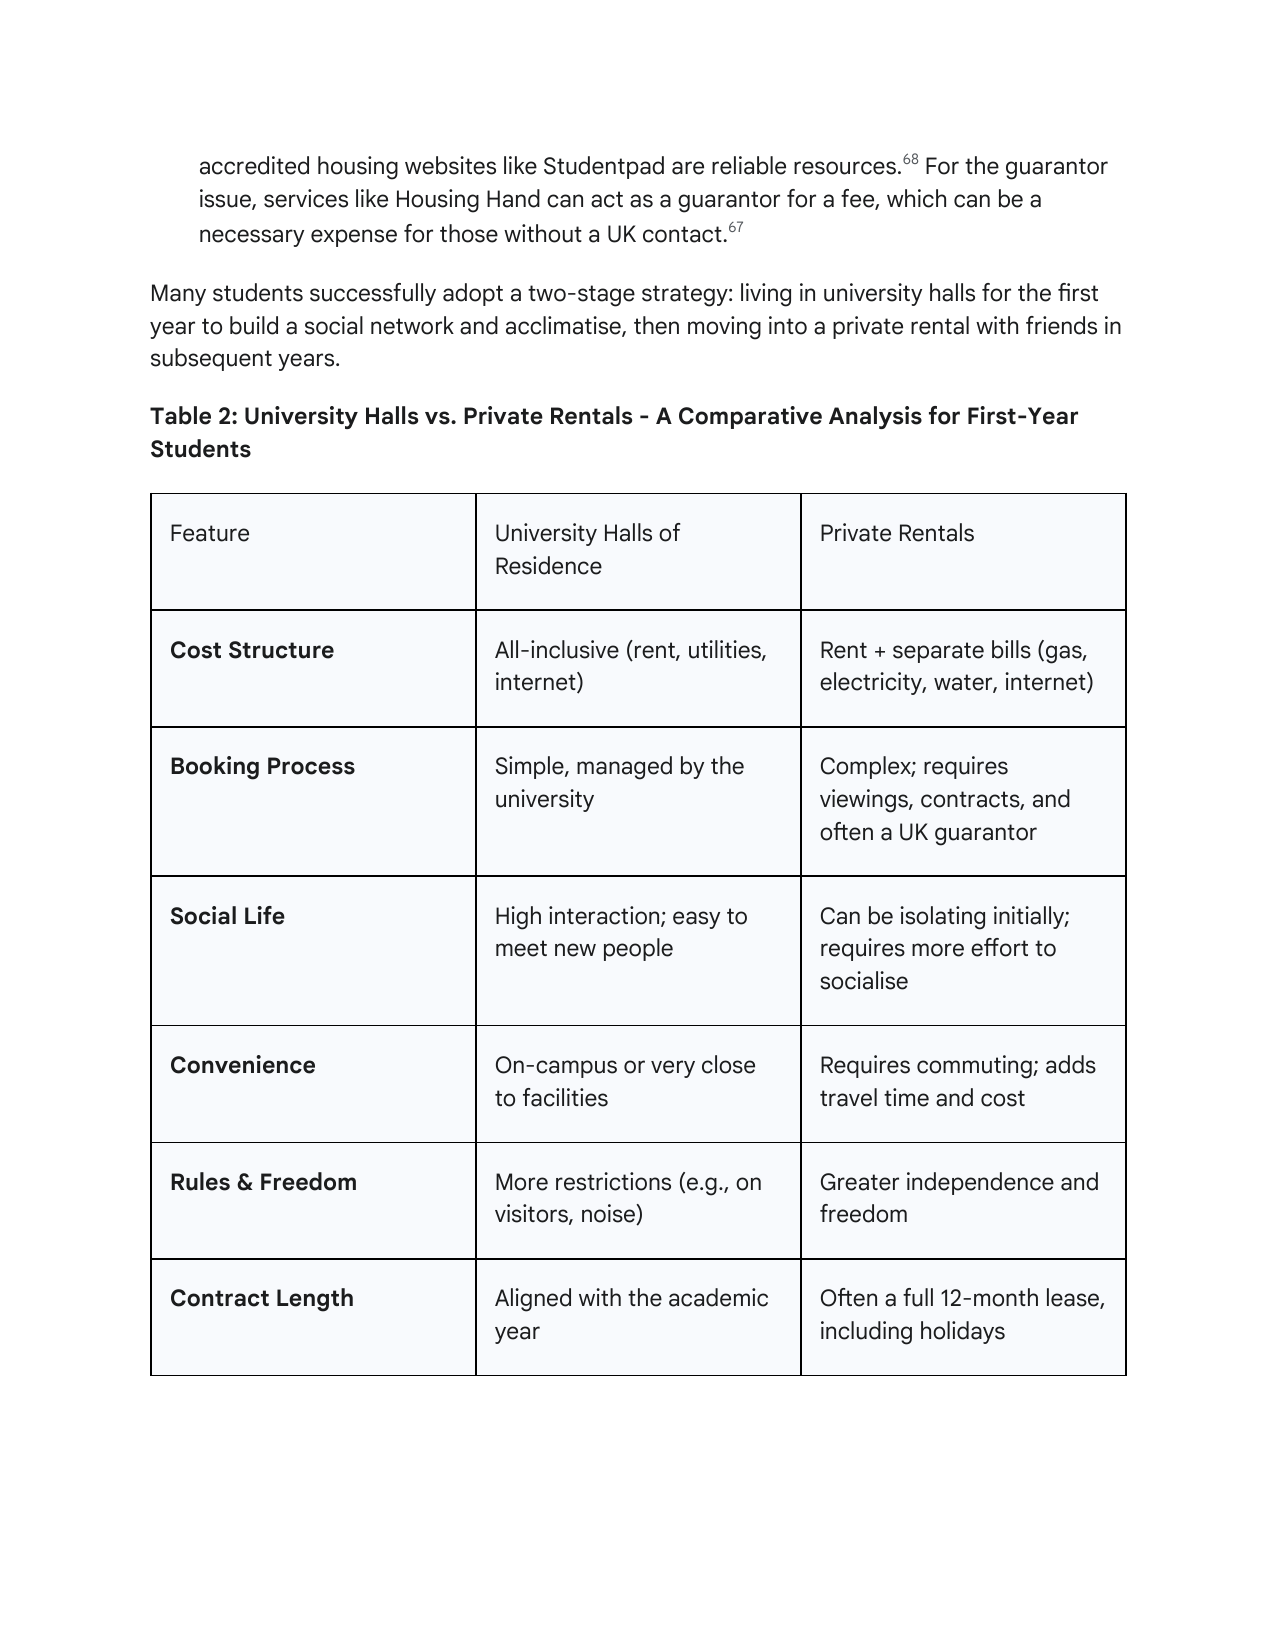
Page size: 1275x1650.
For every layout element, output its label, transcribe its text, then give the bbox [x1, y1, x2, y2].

table_cell Often a full 12-month lease, including holidays [802, 1260, 1125, 1375]
table_cell More restrictions (e.g., on visitors, noise) [477, 1143, 800, 1258]
text Table 2: University Halls vs. Private Rentals - A Comparative Analysis for First-Year Students [150, 402, 1125, 464]
table_header University Halls of Residence [477, 494, 800, 609]
table_cell Booking Process [152, 728, 475, 875]
table_cell Rules & Freedom [152, 1143, 475, 1258]
table_cell Convenience [152, 1026, 475, 1141]
table_cell Cost Structure [152, 611, 475, 726]
table_cell Can be isolating initially; requires more effort to socialise [802, 877, 1125, 1025]
table_cell On-campus or very close to facilities [477, 1026, 800, 1141]
table_cell Greater independence and freedom [802, 1143, 1125, 1258]
table_cell Social Life [152, 877, 475, 1025]
table_cell High interaction; easy to meet new people [477, 877, 800, 1025]
table_cell Simple, managed by the university [477, 728, 800, 875]
table_cell Requires commuting; adds travel time and cost [802, 1026, 1125, 1141]
table_cell Rent + separate bills (gas, electricity, water, internet) [802, 611, 1125, 726]
table_cell Aligned with the academic year [477, 1260, 800, 1375]
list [161, 150, 1125, 250]
table_cell Complex; requires viewings, contracts, and often a UK guarantor [802, 728, 1125, 875]
table_cell Contract Length [152, 1260, 475, 1375]
table_header Private Rentals [802, 494, 1125, 609]
table_cell All-inclusive (rent, utilities, internet) [477, 611, 800, 726]
table_header Feature [152, 494, 475, 609]
text Many students successfully adopt a two-stage strategy: living in university halls for the first year to build a social network and acclimatise, then moving into a private rental with friends in subsequent years. [150, 279, 1125, 373]
